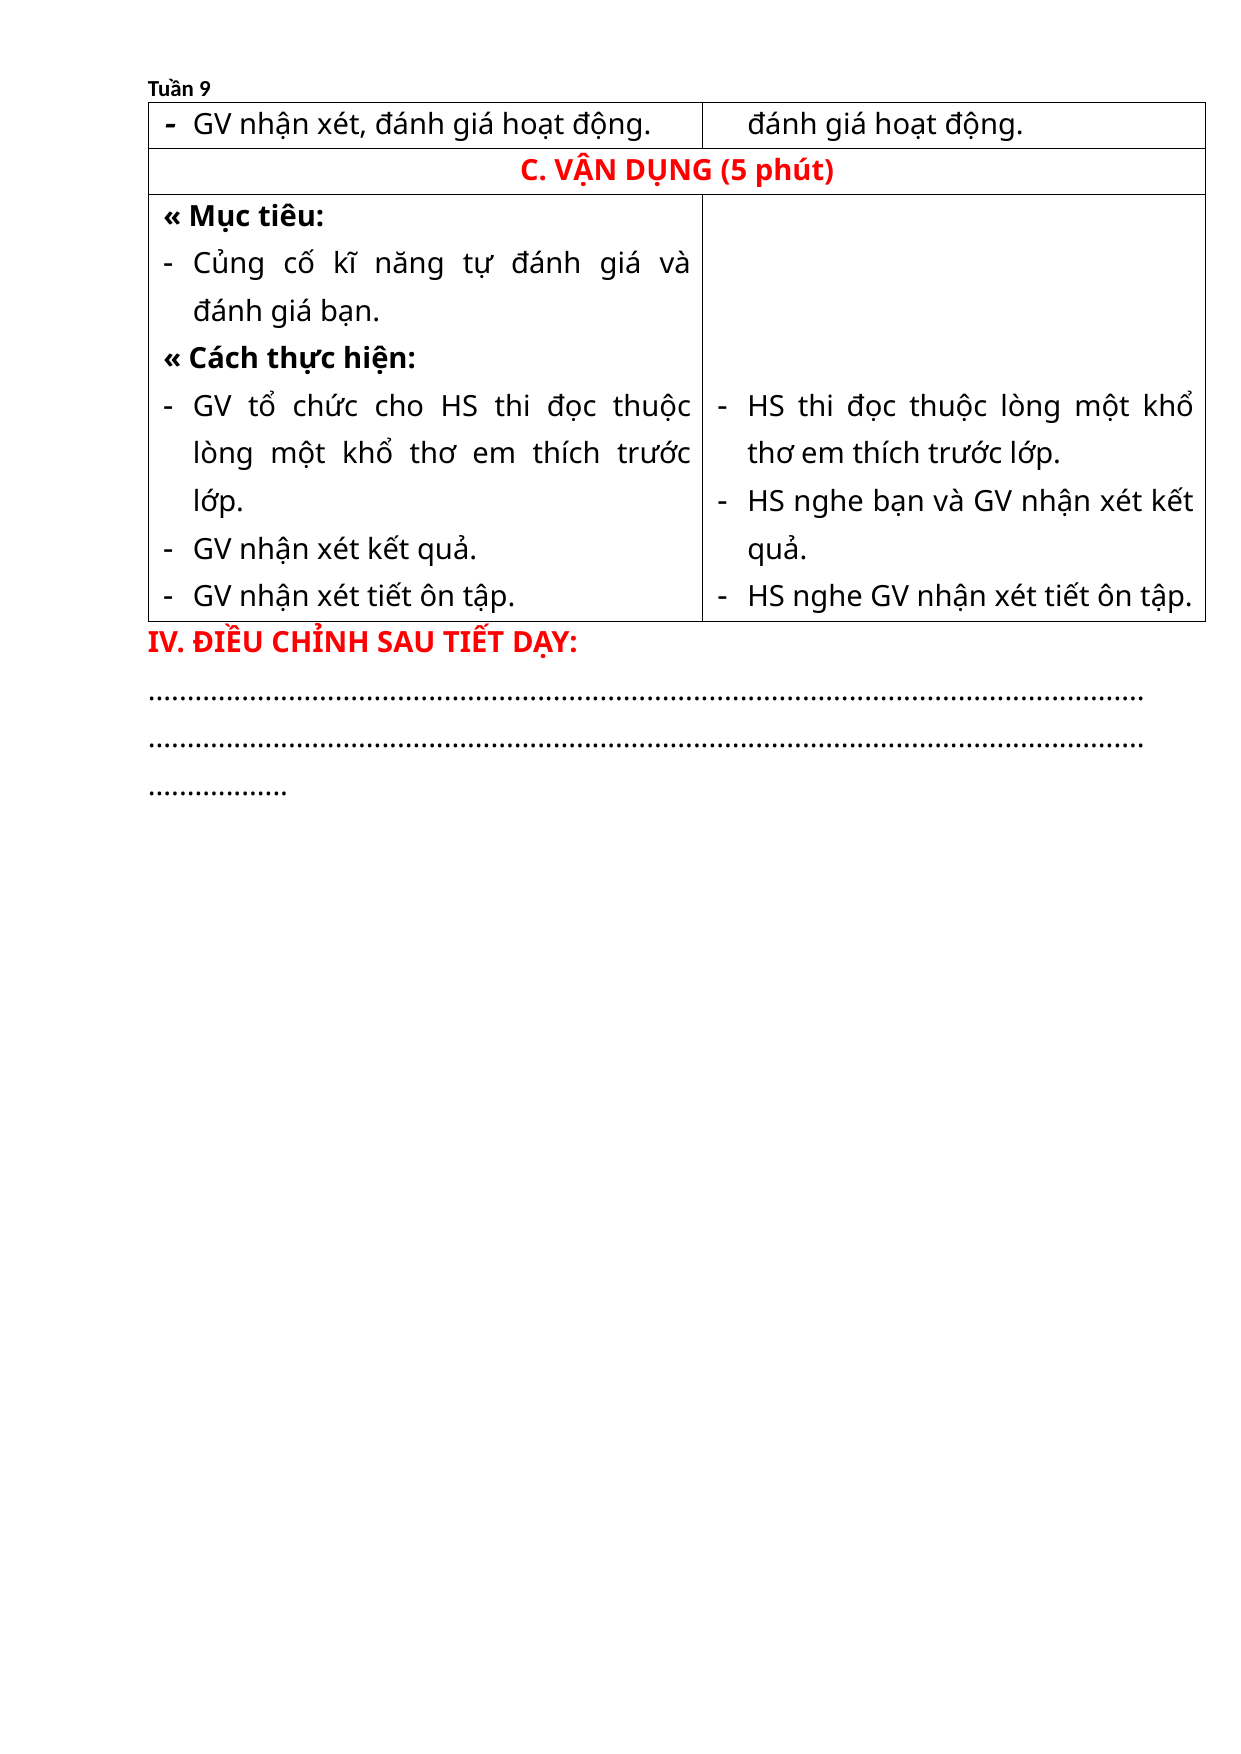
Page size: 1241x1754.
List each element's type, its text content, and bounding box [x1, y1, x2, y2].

text .................................................................................................................................................................................................................................................................................. [148, 669, 1152, 804]
table_cell HS thi đọc thuộc lòng một khổ thơ em thích trước lớp. HS nghe bạn và GV nhận xét kết quả. HS nghe GV nhận xét tiết ôn tập. [703, 195, 1205, 621]
table_cell C. VẬN DỤNG (5 phút) [149, 149, 1205, 194]
text IV. ĐIỀU CHỈNH SAU TIẾT DẠY: [148, 622, 1152, 661]
table_cell « Mục tiêu: Củng cố kĩ năng tự đánh giá và đánh giá bạn. « Cách thực hiện: GV tổ chức cho HS thi đọc thuộc lòng một khổ thơ em thích trước lớp. GV nhận xét kết quả. GV nhận xét tiết ôn tập. [149, 195, 702, 621]
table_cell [703, 103, 1205, 148]
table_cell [149, 103, 702, 148]
